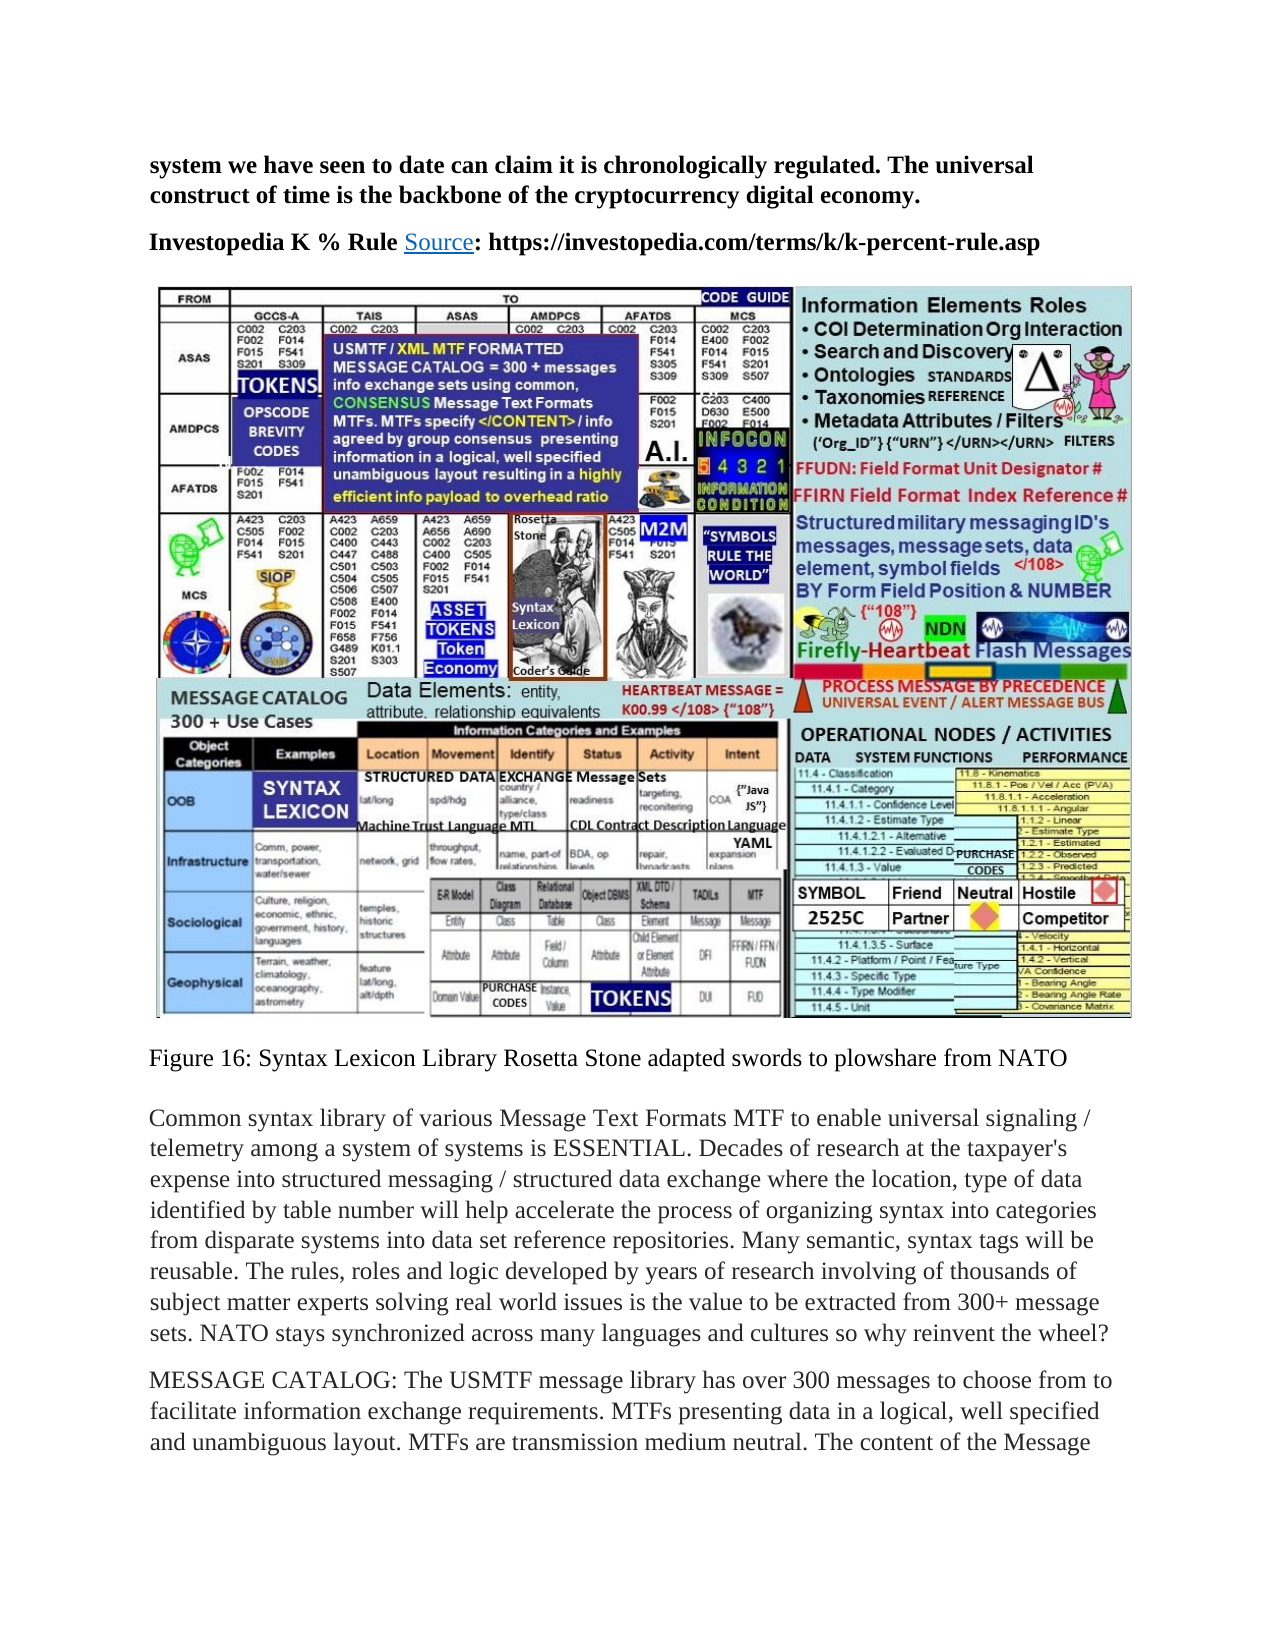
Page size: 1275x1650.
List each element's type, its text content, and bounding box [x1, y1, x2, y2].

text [148, 151, 1132, 209]
text Investopedia K % Rule Source: https://investopedia.com/terms/k/k-percent-rule.asp [148, 227, 1132, 256]
text Common syntax library of various Message Text Formats MTF to enable universal signaling / telemetry among a system of systems is ESSENTIAL. Decades of research at the taxpayer's expense into structured messaging / structured data exchange where the location, type of data identified by table number will help accelerate the process of organizing syntax into categories from disparate systems into data set reference repositories. Many semantic, syntax tags will be reusable. The rules, roles and logic developed by years of research involving of thousands of subject matter experts solving real world issues is the value to be extracted from 300+ message sets. NATO stays synchronized across many languages and cultures so why reinvent the wheel? [148, 1103, 1132, 1346]
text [148, 1365, 1132, 1455]
text Figure 16: Syntax Lexicon Library Rosetta Stone adapted swords to plowshare from NATO [148, 1043, 1130, 1072]
picture [156, 286, 1132, 1018]
